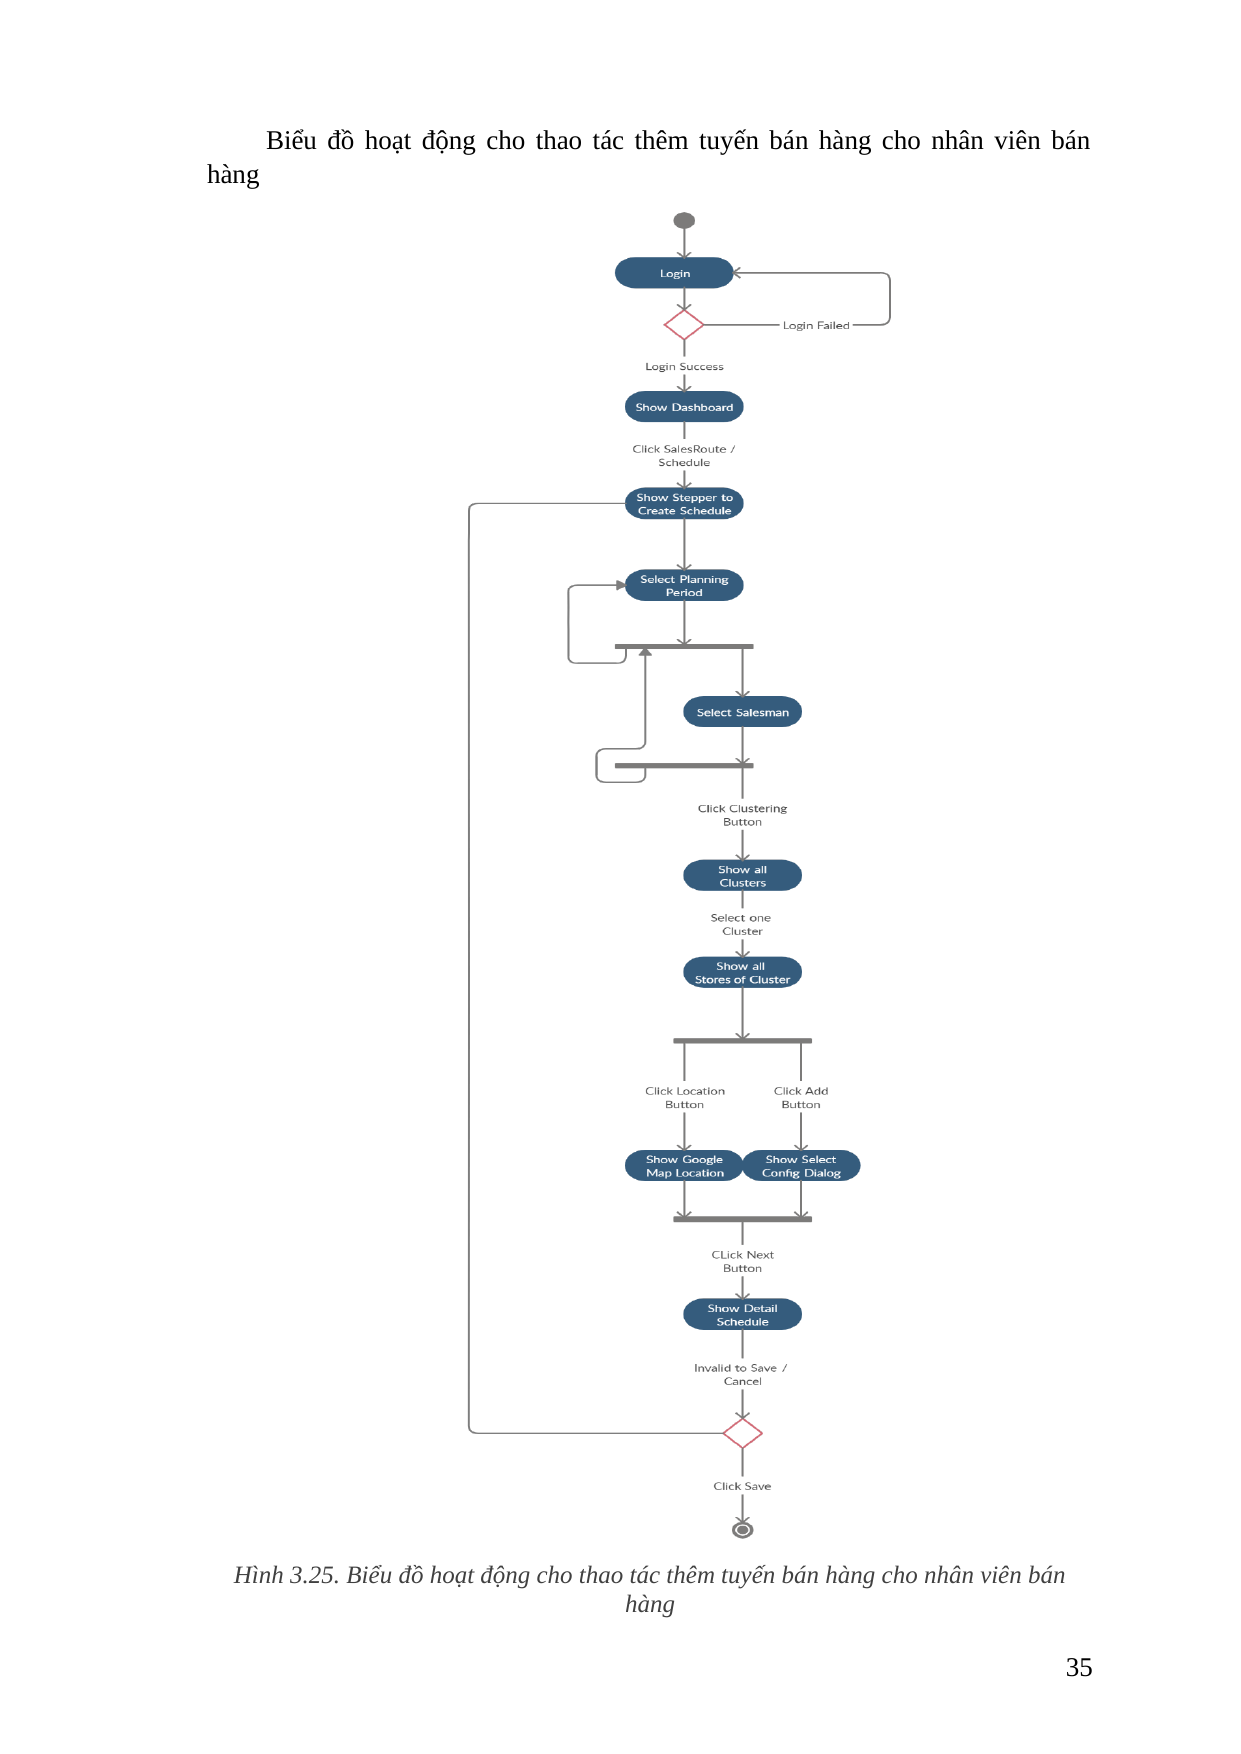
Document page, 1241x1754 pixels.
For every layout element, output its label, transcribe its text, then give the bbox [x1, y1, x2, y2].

picture [449, 198, 909, 1552]
text Biểu đồ hoạt động cho thao tác thêm tuyến bán hàng cho nhân viên bán hàng [207, 124, 1092, 190]
